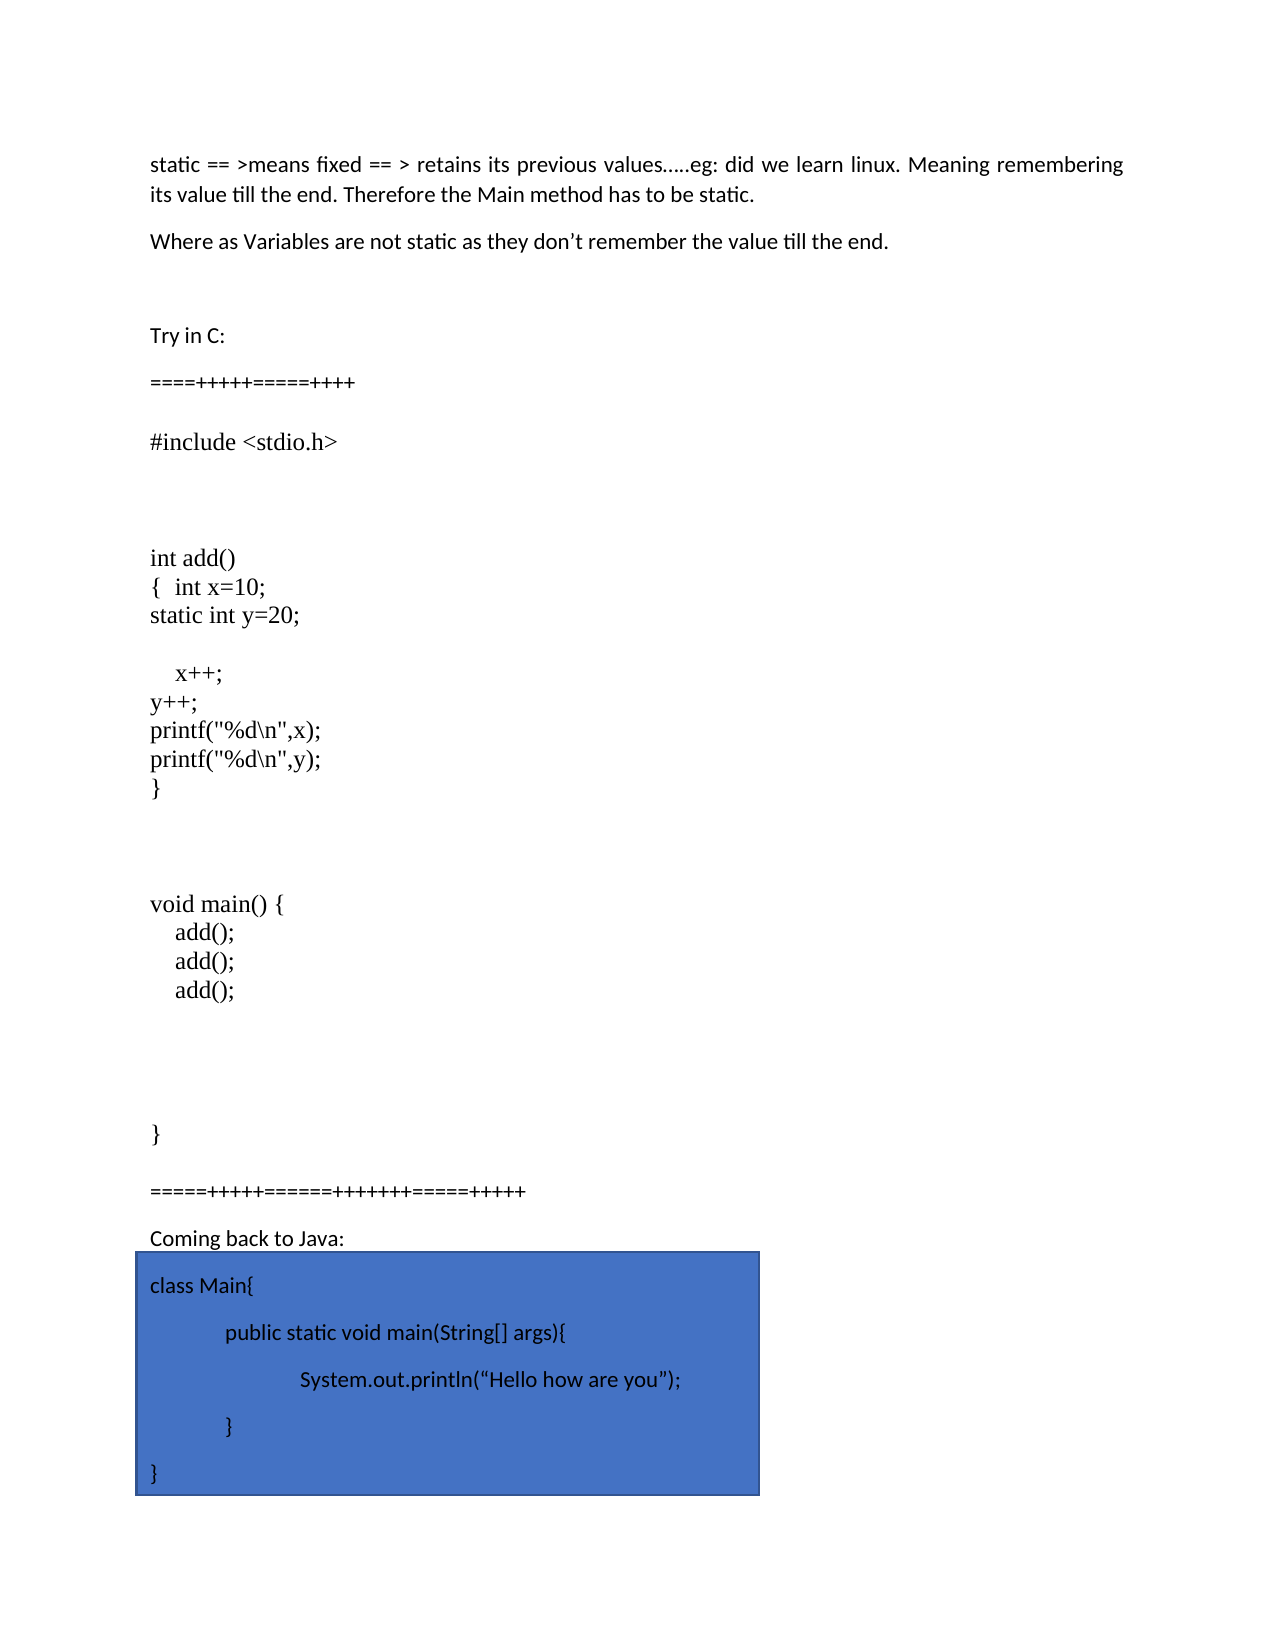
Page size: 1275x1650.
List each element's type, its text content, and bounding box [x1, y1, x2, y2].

text Try in C: [150, 321, 1125, 349]
text ====+++++=====++++ [150, 368, 1125, 396]
text Coming back to Java: [150, 1224, 1125, 1252]
text =====+++++======+++++++=====+++++ [150, 1177, 1125, 1206]
text public static void main(String[] args){ [150, 1318, 1125, 1346]
text Where as Variables are not static as they don’t remember the value till the end. [150, 227, 1125, 255]
text } [150, 1091, 1125, 1148]
text static == >means fixed == > retains its previous values…..eg: did we learn linux. Meaning remembering its value till the end. Therefore the Main method has to be static. [150, 150, 1125, 208]
text System.out.println(“Hello how are you”); [150, 1365, 1125, 1393]
text void main() { add(); add(); add(); [150, 889, 1125, 1004]
text int add() { int x=10; static int y=20; x++; y++; printf("%d\n",x); printf("%d\n",y); } [150, 543, 1125, 802]
text class Main{ [150, 1271, 1125, 1299]
text #include <stdio.h> [150, 427, 1125, 456]
text } [150, 1412, 1125, 1440]
text } [150, 1459, 1125, 1487]
